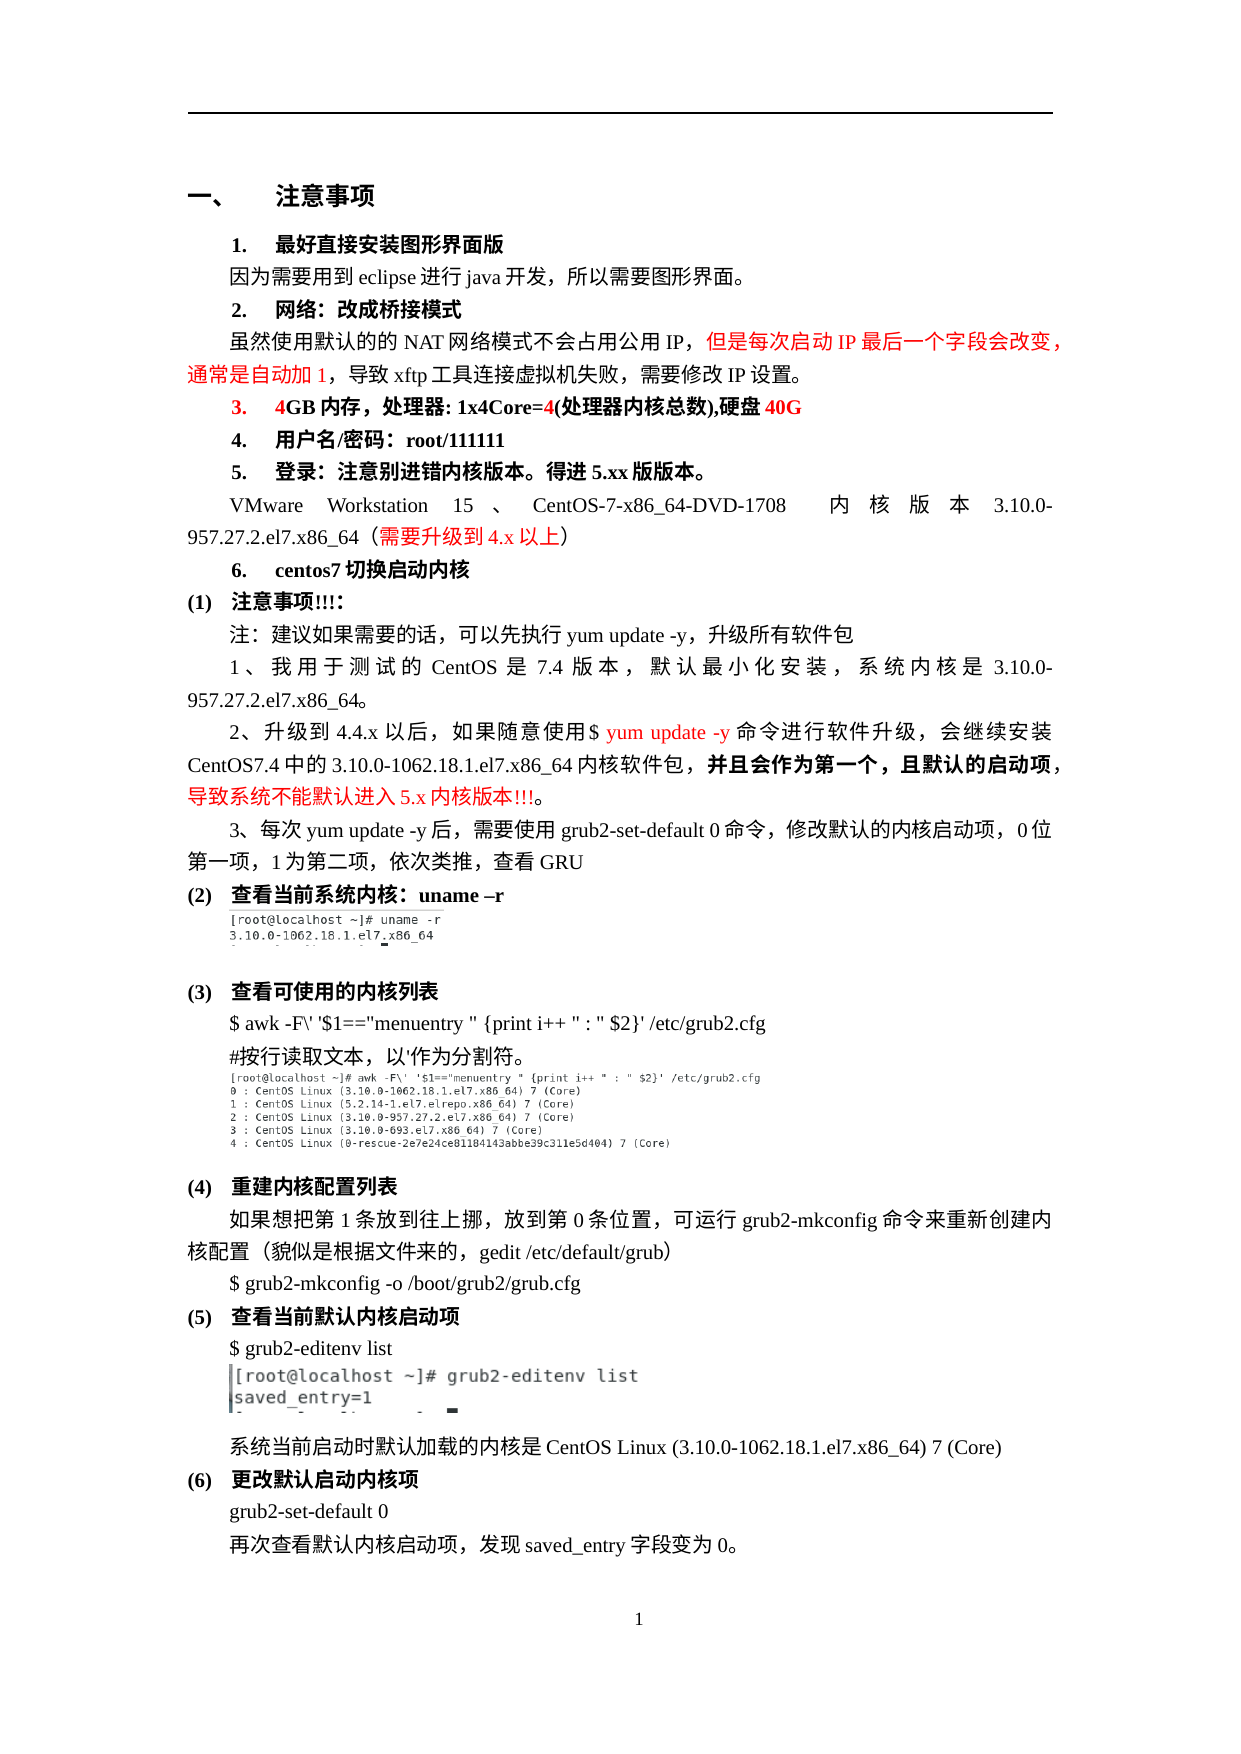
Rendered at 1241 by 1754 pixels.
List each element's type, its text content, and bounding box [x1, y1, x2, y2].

subtitle 网络：改成桥接模式 [231, 292, 1053, 324]
text 注：建议如果需要的话，可以先执行yum update -y，升级所有软件包 [187, 617, 1053, 649]
subtitle 重建内核配置列表 [187, 1169, 1053, 1202]
text 因为需要用到eclipse进行java开发，所以需要图形界面。 [187, 259, 1053, 292]
picture [229, 1364, 651, 1413]
subtitle 最好直接安装图形界面版 [231, 227, 1053, 259]
text 2、升级到4.4.x以后，如果随意使用$ yum update -y命令进行软件升级，会继续安装CentOS7.4中的3.10.0-1062.18.1.el7.x86_64内核软件包，并且会作为第一个，且默认的启动项，导致系统不能默认进入5.x内核版本!!!。 [187, 714, 1053, 812]
text grub2-set-default 0 [187, 1494, 1053, 1527]
text #按行读取文本，以'作为分割符。 [187, 1039, 1053, 1072]
text VMware Workstation 15、CentOS-7-x86_64-DVD-1708 内核版本3.10.0-957.27.2.el7.x86_64（需要升级到4.x以上） [187, 487, 1053, 552]
subtitle 4GB内存，处理器: 1x4Core=4(处理器内核总数),硬盘40G [231, 389, 1053, 422]
subtitle 查看当前系统内核：uname –r [187, 877, 1053, 909]
text 再次查看默认内核启动项，发现saved_entry字段变为0。 [187, 1527, 1053, 1559]
picture [229, 909, 444, 946]
subtitle 用户名/密码：root/111111 [231, 422, 1053, 454]
text $ awk -F\' '$1=="menuentry " {print i++ " : " $2}' /etc/grub2.cfg [187, 1007, 1053, 1039]
text 如果想把第1条放到往上挪，放到第0条位置，可运行grub2-mkconfig命令来重新创建内核配置（貌似是根据文件来的，gedit /etc/default/grub） [187, 1202, 1053, 1267]
subtitle 登录：注意别进错内核版本。得进5.xx版版本。 [231, 454, 1053, 487]
text 虽然使用默认的的NAT网络模式不会占用公用IP，但是每次启动IP最后一个字段会改变，通常是自动加1，导致xftp工具连接虚拟机失败，需要修改IP设置。 [187, 324, 1053, 389]
subtitle 查看当前默认内核启动项 [187, 1299, 1053, 1332]
text $ grub2-editenv list [187, 1332, 1053, 1364]
text 系统当前启动时默认加载的内核是CentOS Linux (3.10.0-1062.18.1.el7.x86_64) 7 (Core) [187, 1429, 1053, 1462]
subtitle 注意事项 [187, 162, 1053, 227]
text 1、我用于测试的CentOS是7.4版本，默认最小化安装，系统内核是3.10.0-957.27.2.el7.x86_64。 [187, 649, 1053, 714]
text 3、每次yum update -y后，需要使用grub2-set-default 0命令，修改默认的内核启动项，0位第一项，1为第二项，依次类推，查看GRU [187, 812, 1053, 877]
subtitle 查看可使用的内核列表 [187, 974, 1053, 1007]
subtitle 更改默认启动内核项 [187, 1462, 1053, 1494]
picture [229, 1072, 763, 1150]
subtitle 注意事项!!!： [187, 584, 1053, 617]
subtitle centos7切换启动内核 [231, 552, 1053, 584]
text $ grub2-mkconfig -o /boot/grub2/grub.cfg [187, 1267, 1053, 1299]
